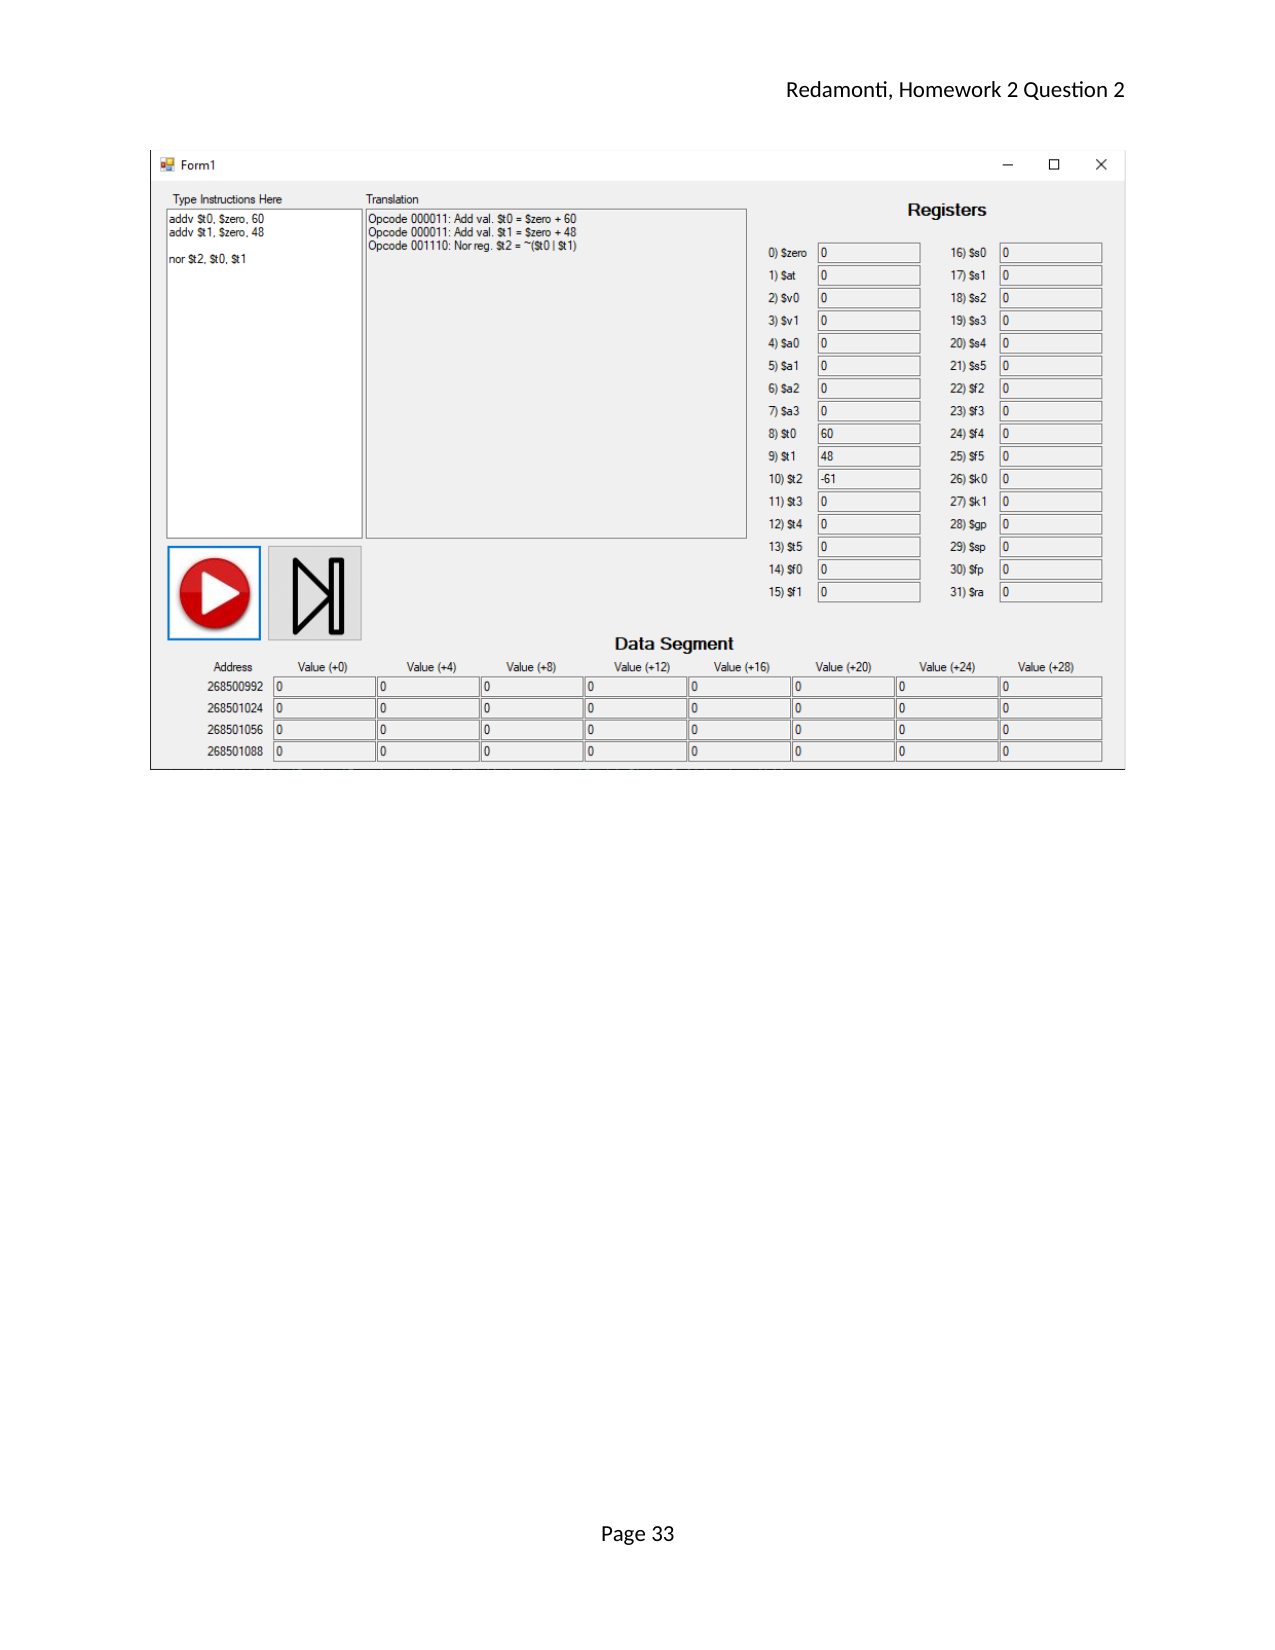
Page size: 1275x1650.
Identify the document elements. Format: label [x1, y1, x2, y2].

picture [150, 150, 1125, 770]
